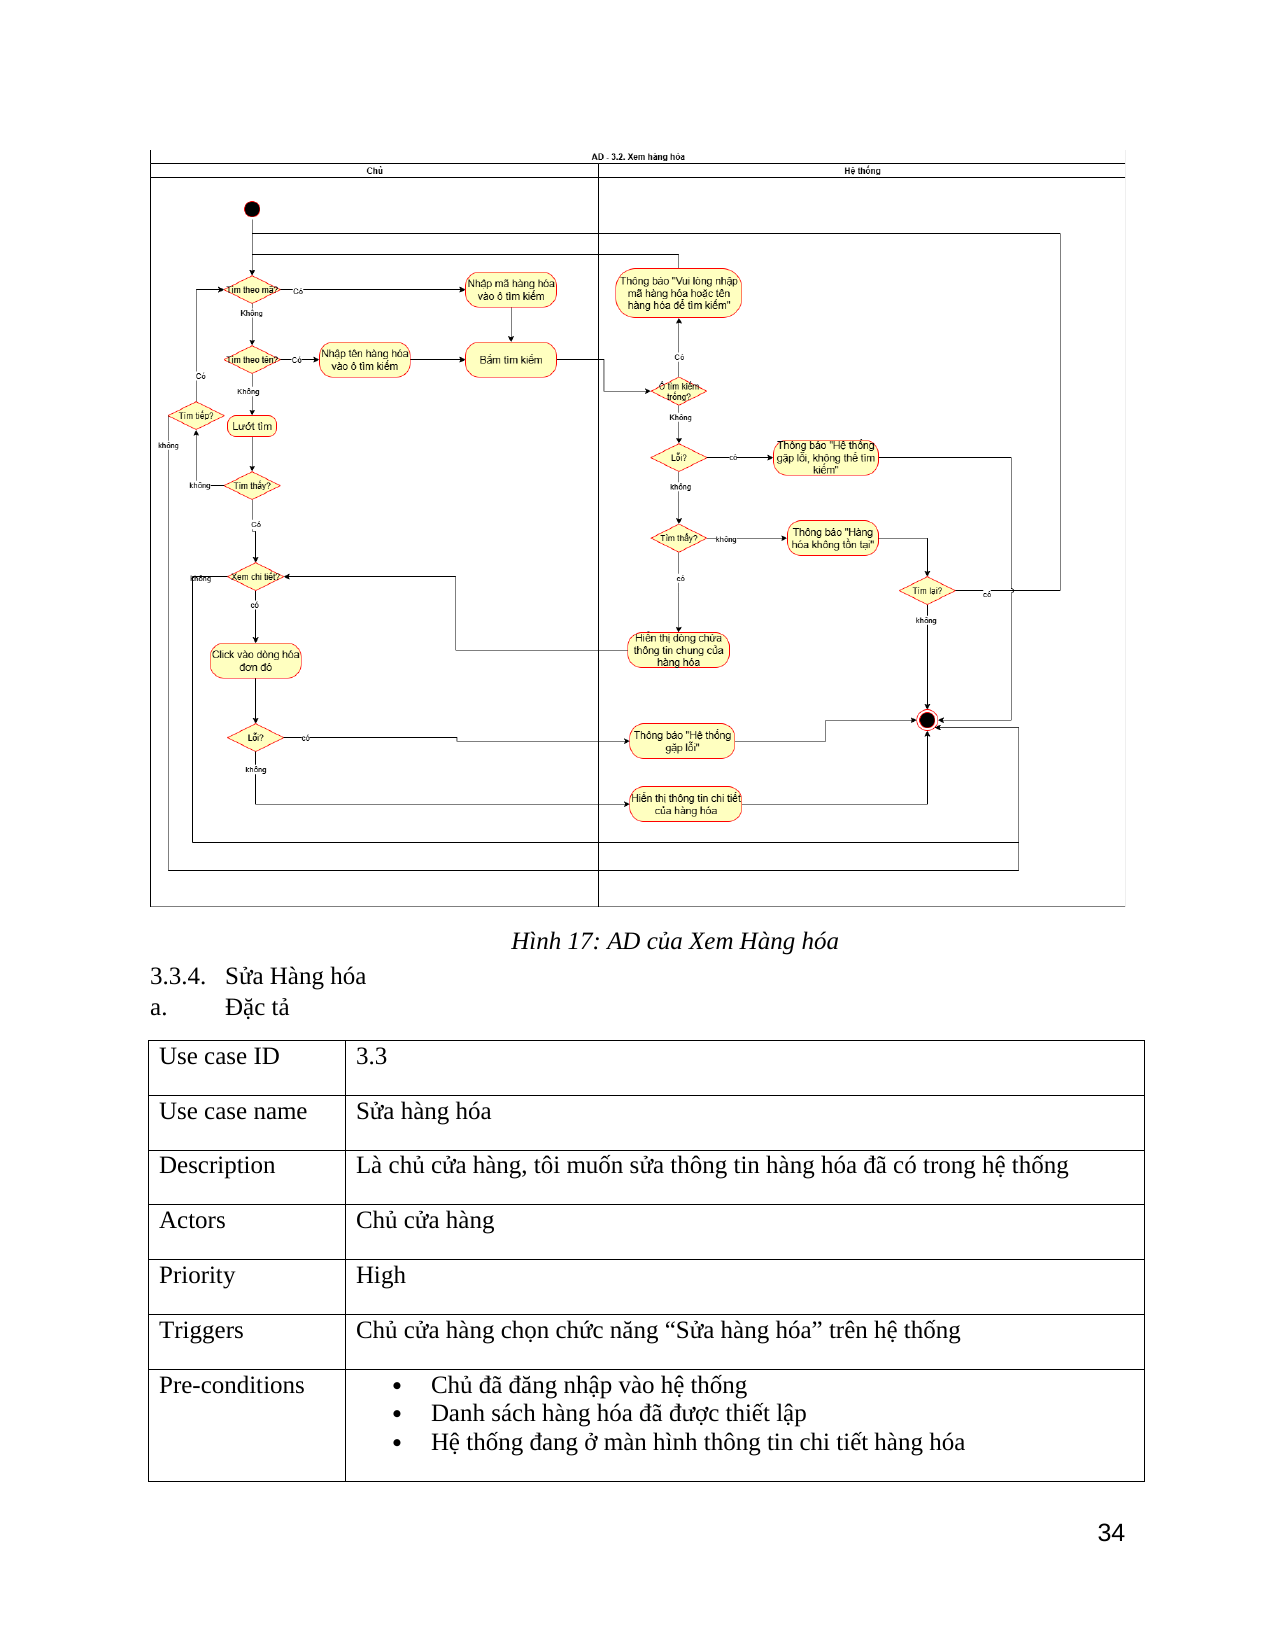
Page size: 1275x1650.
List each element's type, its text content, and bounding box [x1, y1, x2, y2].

table_cell Chủ đã đăng nhập vào hệ thống Danh sách hàng hóa đã được thiết lập Hệ thống đang ở màn hình thông tin chi tiết hàng hóa [346, 1370, 1144, 1481]
table_cell Chủ cửa hàng [346, 1205, 1144, 1259]
table_cell High [346, 1260, 1144, 1314]
table_header 3.3 [346, 1041, 1144, 1095]
table_cell Priority [149, 1260, 345, 1314]
table_cell Sửa hàng hóa [346, 1096, 1144, 1149]
picture [150, 150, 1125, 907]
table_cell Actors [149, 1205, 345, 1259]
table_header Use case ID [149, 1041, 345, 1095]
table_cell Là chủ cửa hàng, tôi muốn sửa thông tin hàng hóa đã có trong hệ thống [346, 1151, 1144, 1204]
list Hình 17: AD của Xem Hàng hóa [225, 926, 1125, 955]
table_cell Pre-conditions [149, 1370, 345, 1481]
table_cell Triggers [149, 1315, 345, 1369]
subtitle 3.3.4. Sửa Hàng hóa [150, 961, 1125, 990]
text a. Đặc tả [150, 992, 1125, 1021]
table_cell Use case name [149, 1096, 345, 1149]
table_cell Description [149, 1151, 345, 1204]
table_cell Chủ cửa hàng chọn chức năng “Sửa hàng hóa” trên hệ thống [346, 1315, 1144, 1369]
